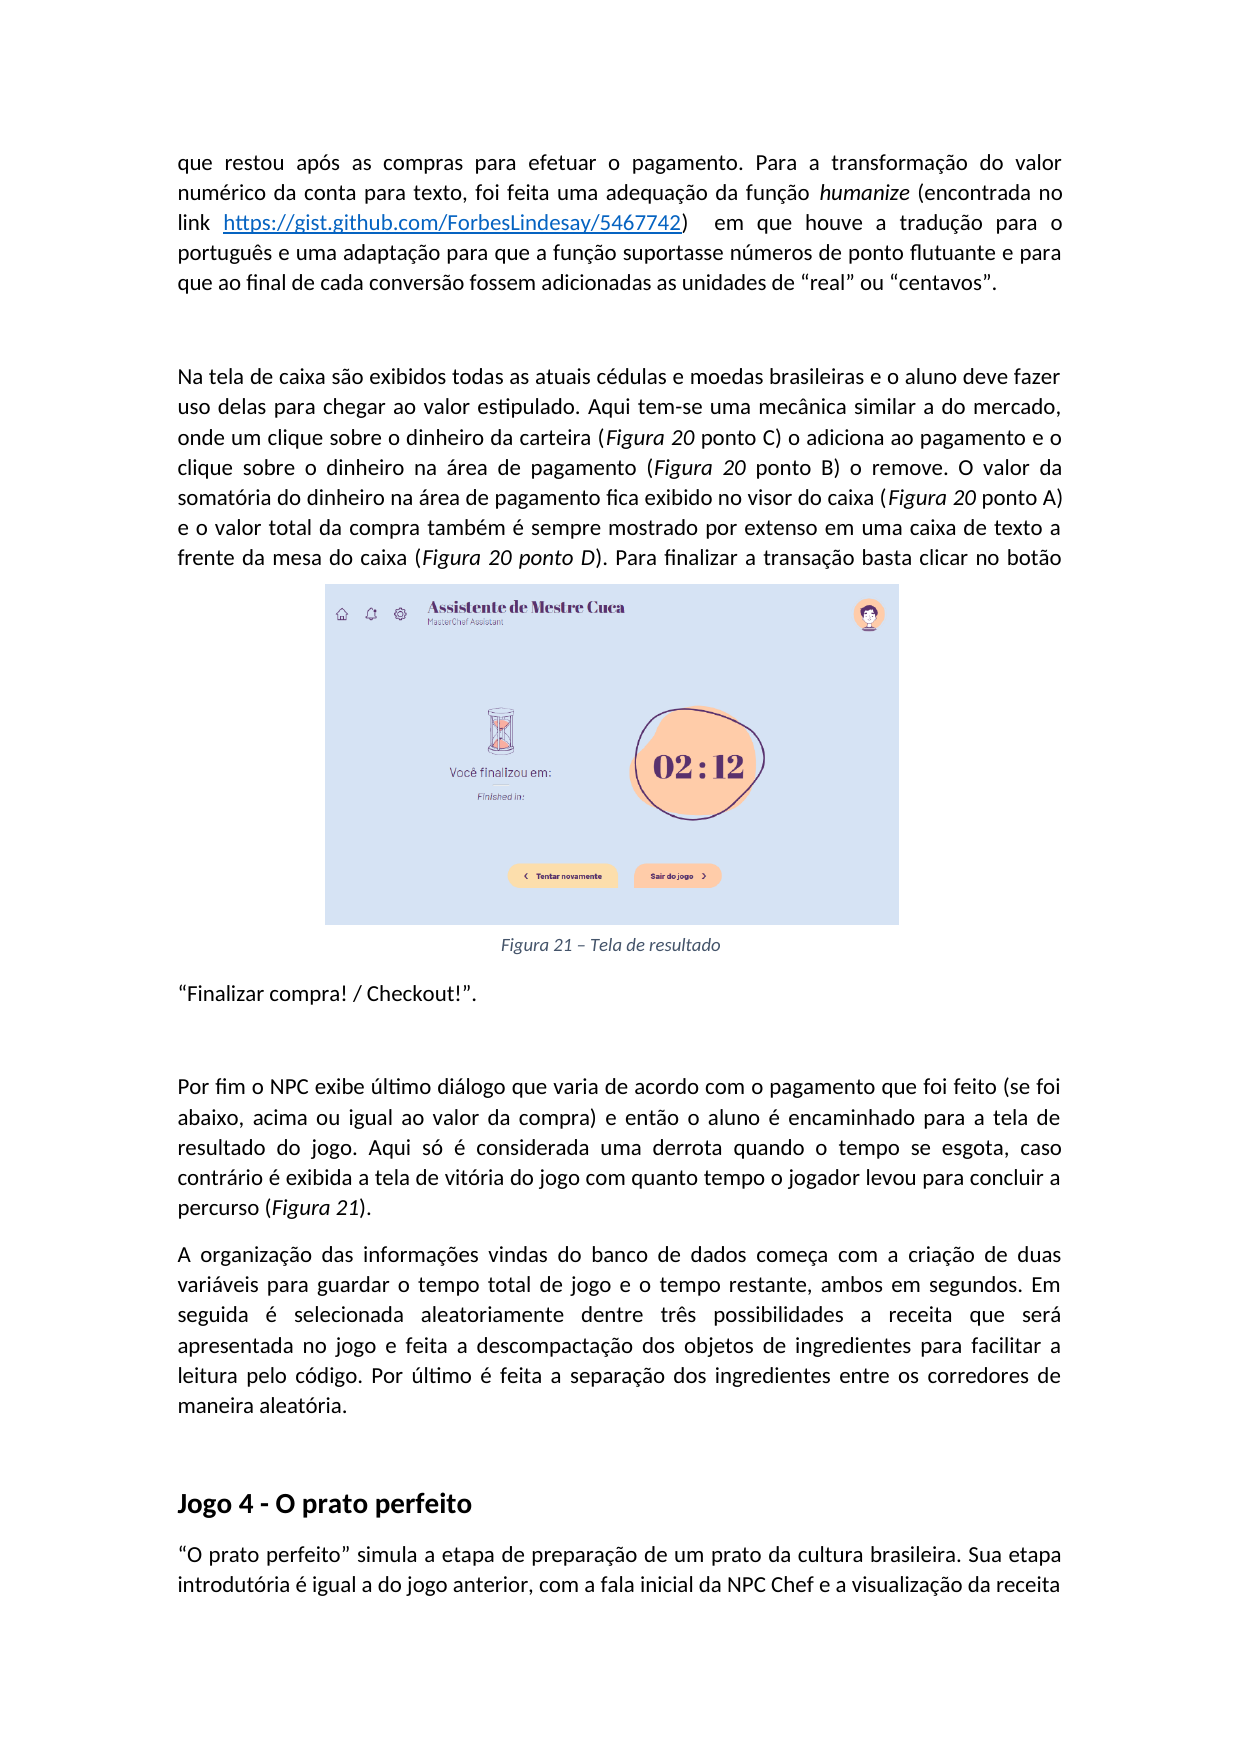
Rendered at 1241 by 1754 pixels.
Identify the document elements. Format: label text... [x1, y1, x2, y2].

text A organização das informações vindas do banco de dados começa com a criação de duas variáveis para guardar o tempo total de jogo e o tempo restante, ambos em segundos. Em seguida é selecionada aleatoriamente dentre três possibilidades a receita que será apresentada no jogo e feita a descompactação dos objetos de ingredientes para facilitar a leitura pelo código. Por último é feita a separação dos ingredientes entre os corredores de maneira aleatória. [177, 1240, 1063, 1419]
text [177, 1540, 1063, 1598]
picture [325, 584, 899, 925]
text Por fim o NPC exibe último diálogo que varia de acordo com o pagamento que foi feito (se foi abaixo, acima ou igual ao valor da compra) e então o aluno é encaminhado para a tela de resultado do jogo. Aqui só é considerada uma derrota quando o tempo se esgota, caso contrário é exibida a tela de vitória do jogo com quanto tempo o jogador levou para concluir a percurso (Figura 21). [177, 1072, 1063, 1221]
text Jogo 4 - O prato perfeito [177, 1485, 1063, 1521]
